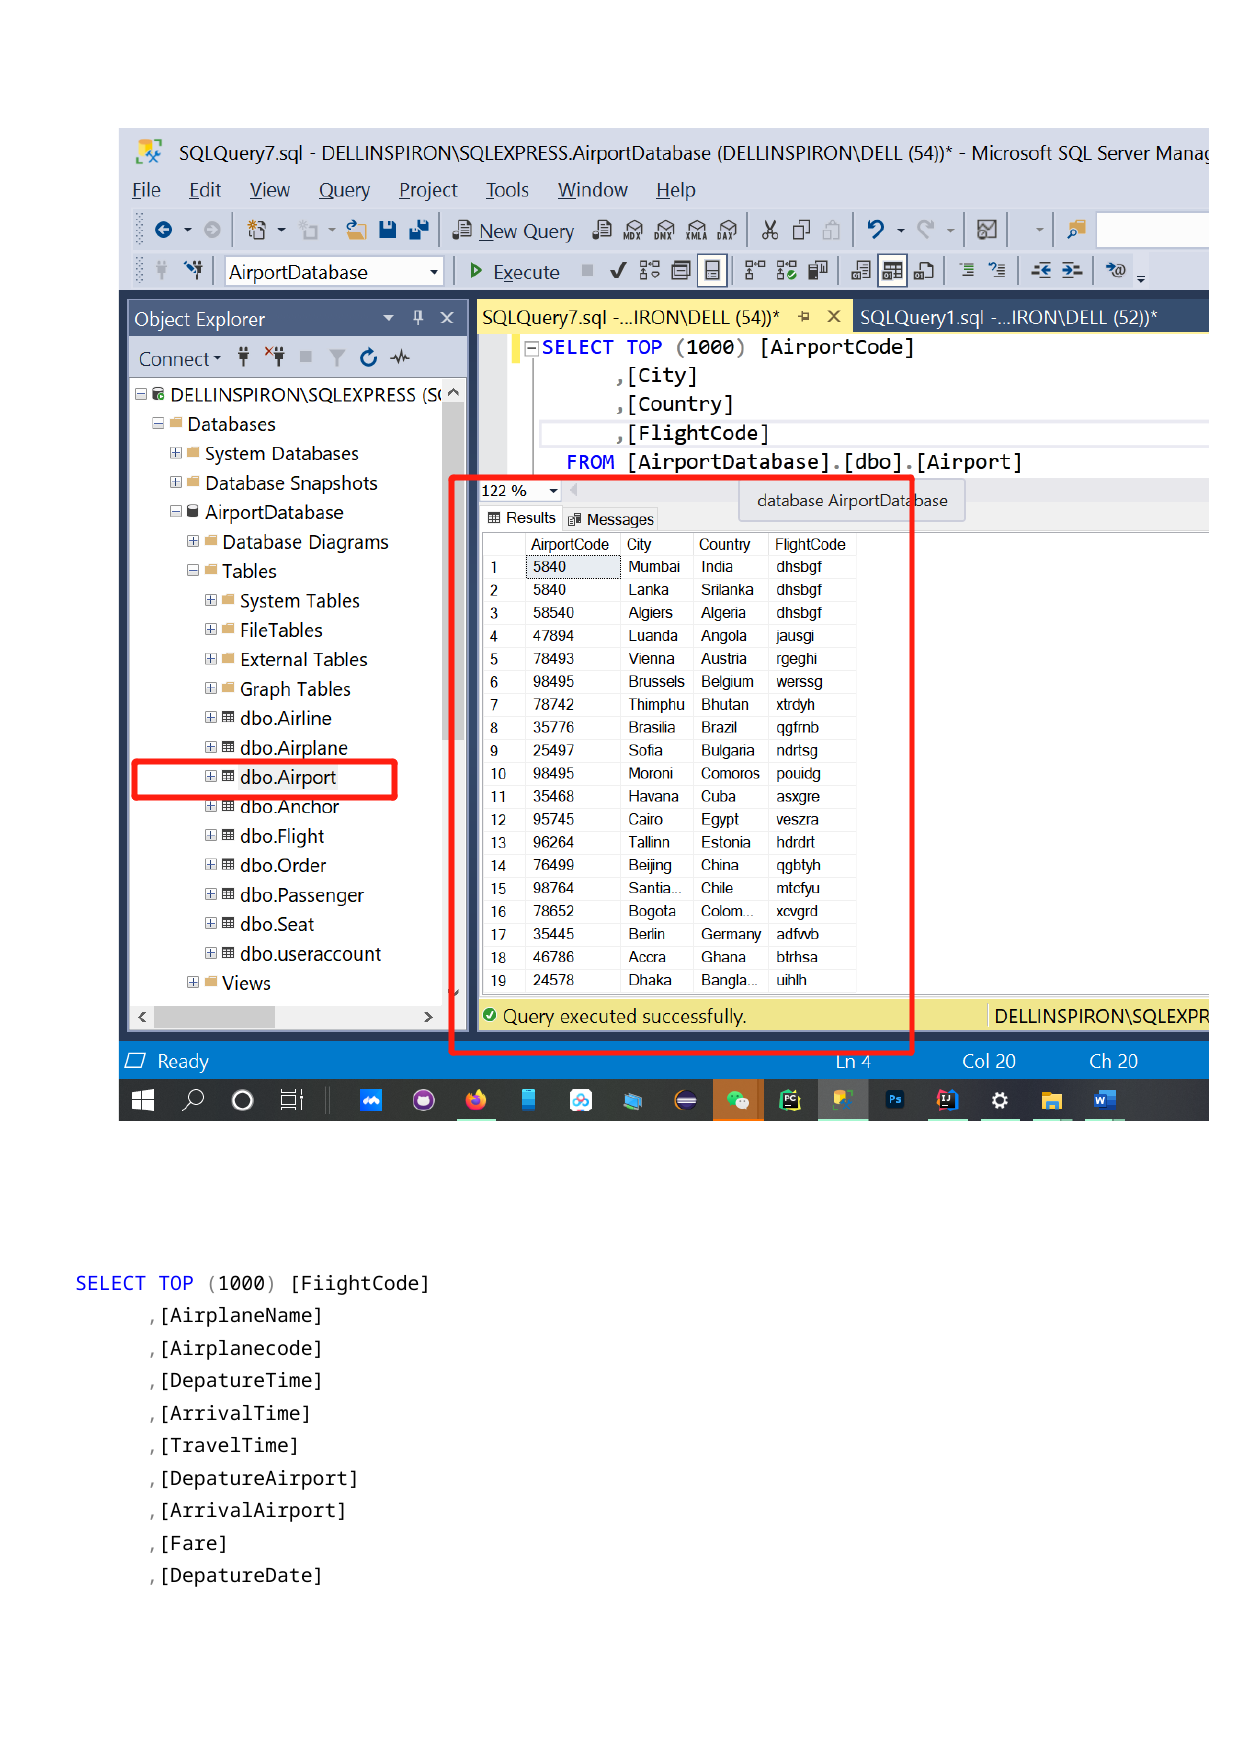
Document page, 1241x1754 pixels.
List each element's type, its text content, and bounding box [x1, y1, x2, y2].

text ,[DepatureTime] [75, 1364, 1165, 1396]
text ,[AirplaneName] [75, 1299, 1165, 1331]
text ,[ArrivalTime] [75, 1396, 1165, 1429]
text ,[DepatureAirport] [75, 1461, 1165, 1494]
text ,[Airplanecode] [75, 1331, 1165, 1364]
text ,[ArrivalAirport] [75, 1494, 1165, 1526]
picture [118, 128, 1209, 1121]
text ,[Fare] [75, 1526, 1165, 1559]
text SELECT TOP (1000) [FiightCode] [75, 1266, 1165, 1299]
text ,[DepatureDate] [75, 1559, 1165, 1591]
text ,[TravelTime] [75, 1429, 1165, 1461]
